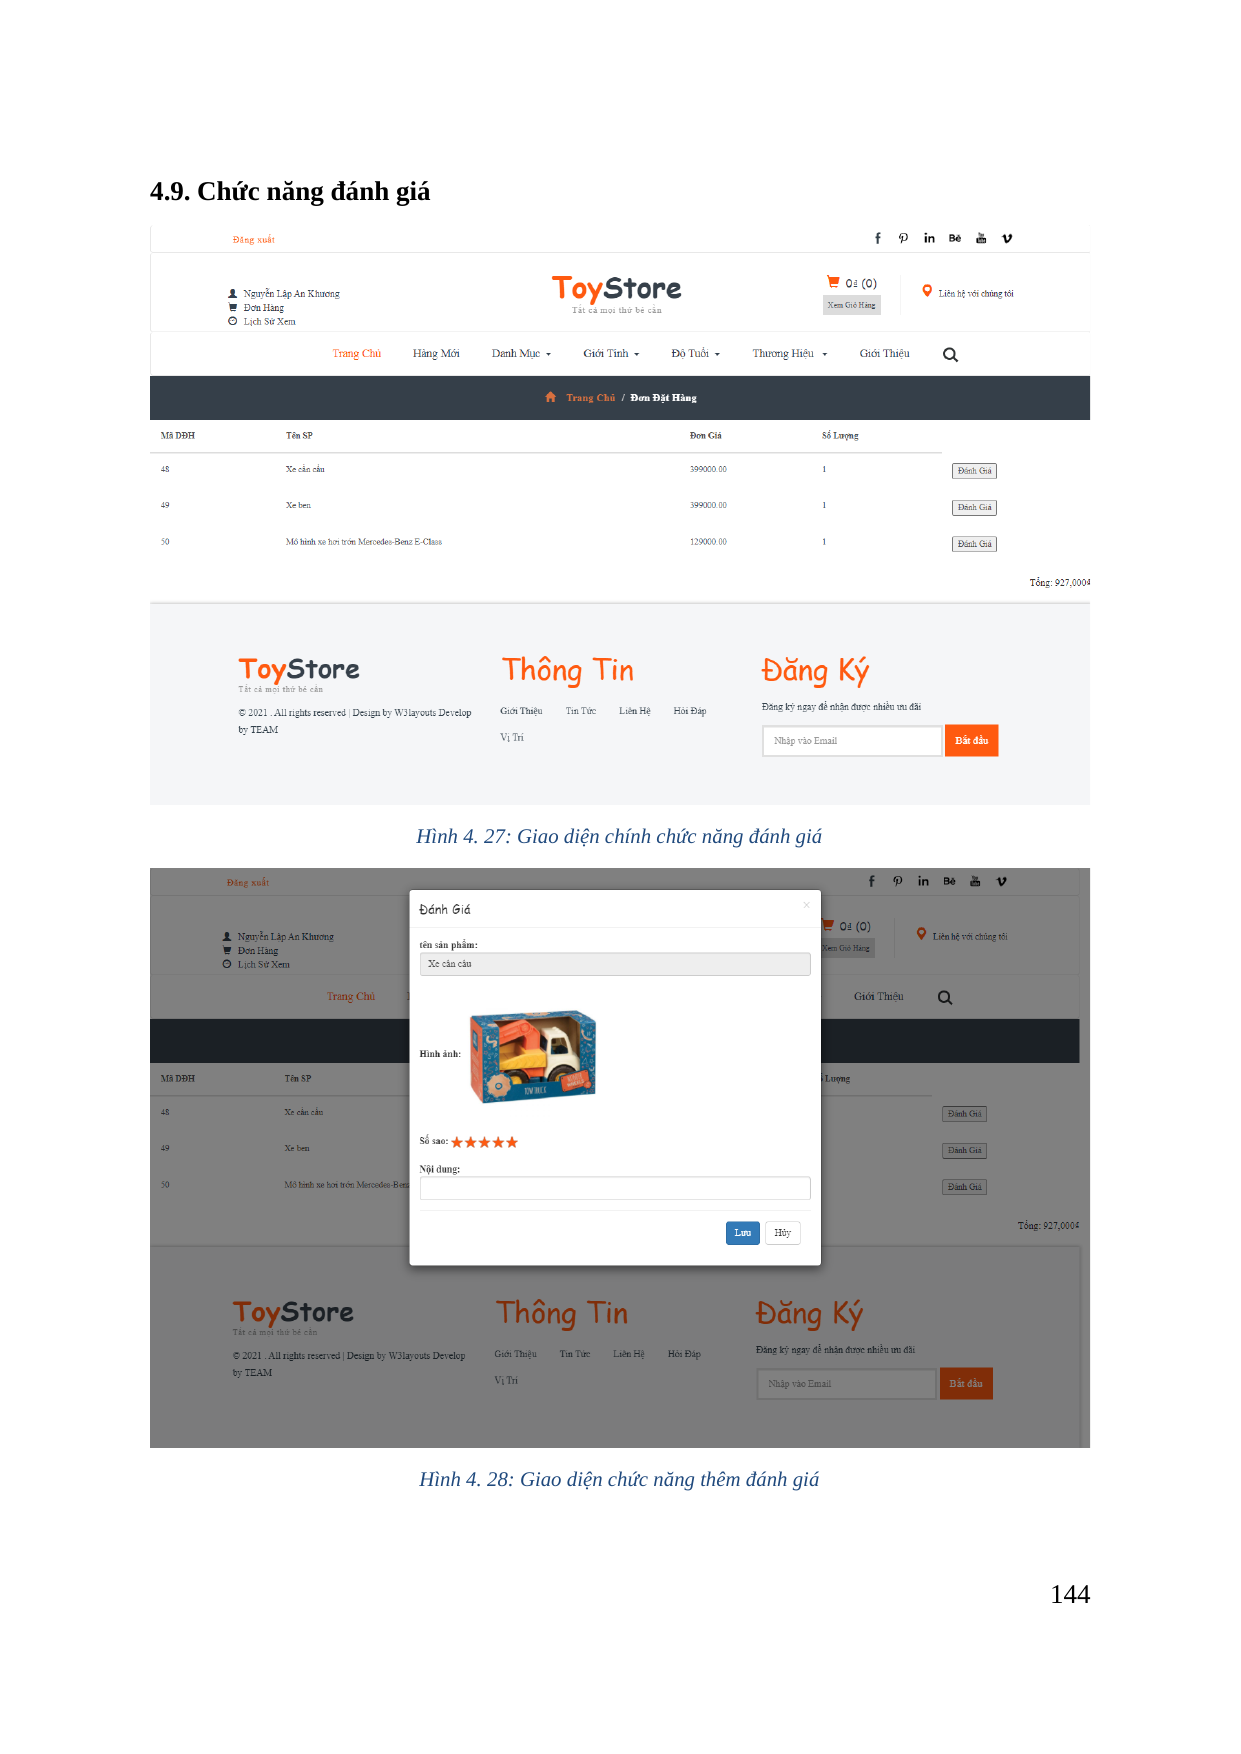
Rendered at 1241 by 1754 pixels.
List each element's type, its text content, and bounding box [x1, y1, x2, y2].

list Chức năng đánh giá [150, 175, 1090, 207]
text Hình 4. 28: Giao diện chức năng thêm đánh giá [150, 1467, 1090, 1491]
picture [150, 225, 1091, 805]
text Hình 4. 27: Giao diện chính chức năng đánh giá [150, 824, 1090, 848]
picture [150, 868, 1091, 1448]
